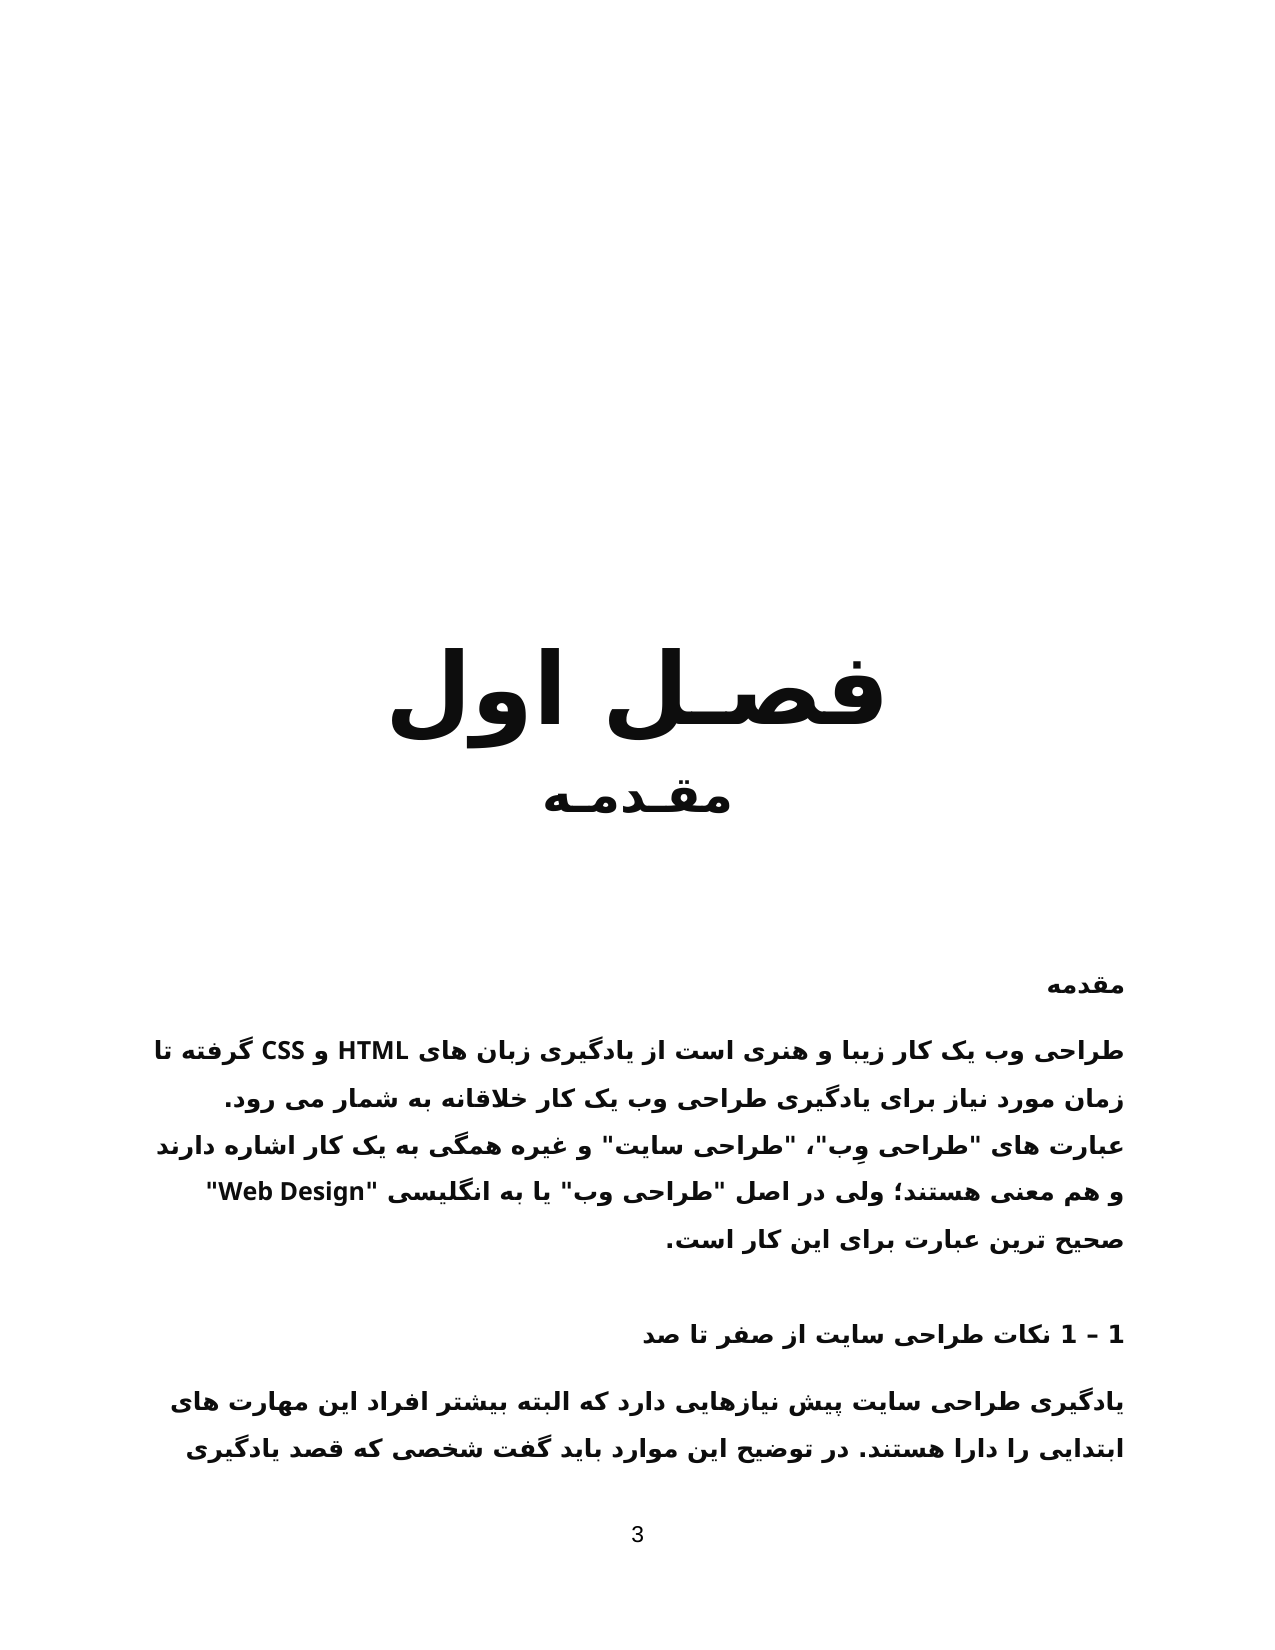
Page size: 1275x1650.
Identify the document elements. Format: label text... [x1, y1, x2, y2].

subtitle مقـدمـه [150, 766, 1125, 824]
subtitle فصـل اول [150, 632, 1125, 748]
subtitle 1 – 1 نکات طراحی سایت از صفر تا صد [150, 1320, 1125, 1349]
text طراحی وب یک کار زیبا و هنری است از یادگیری زبان های HTML و CSS گرفته تا زمان مورد نیاز برای یادگیری طراحی وب یک کار خلاقانه به شمار می رود. عبارت های "طراحی وِب"، "طراحی سایت" و غیره همگی به یک کار اشاره دارند و هم معنی هستند؛ ولی در اصل "طراحی وب" یا به انگلیسی "Web Design" صحیح ترین عبارت برای این کار است. [150, 1020, 1125, 1254]
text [150, 1370, 1125, 1463]
subtitle مقدمه [150, 970, 1125, 999]
